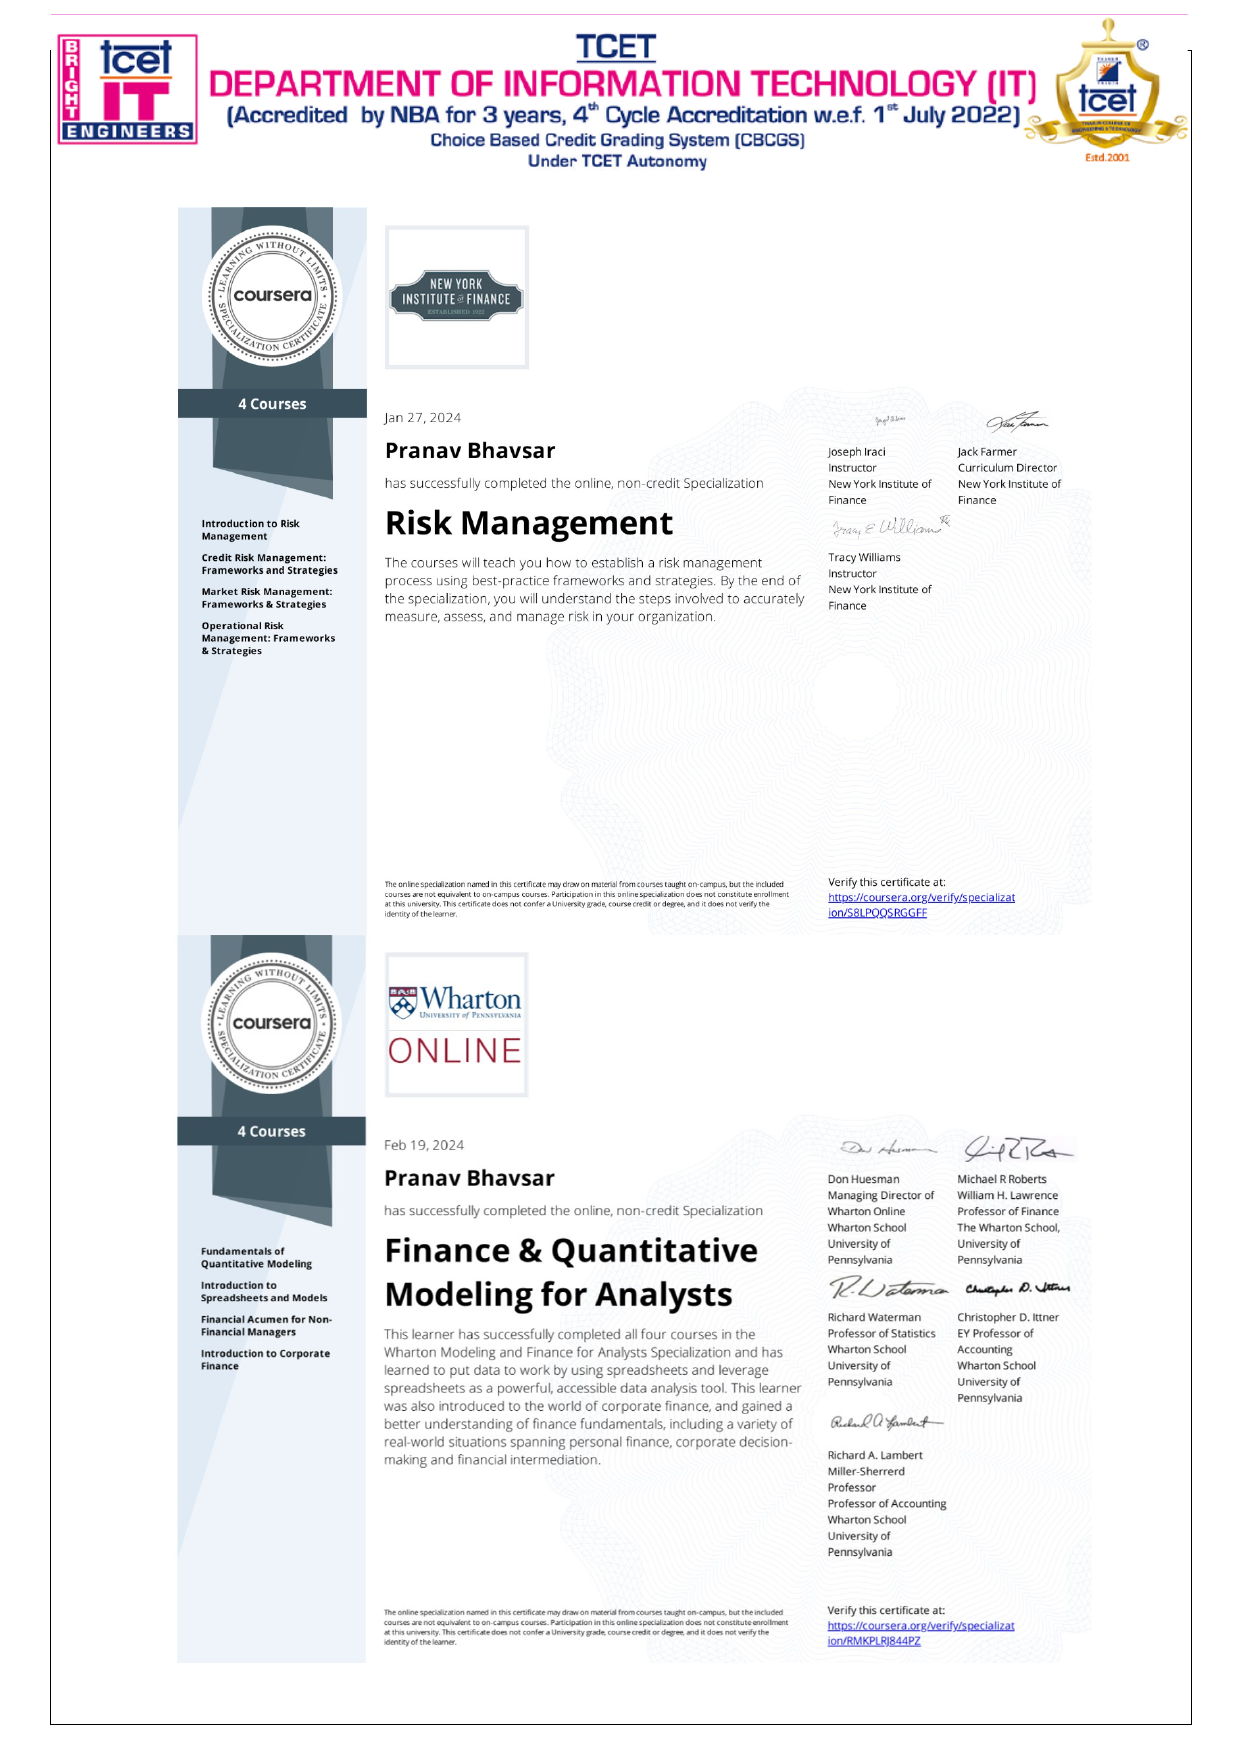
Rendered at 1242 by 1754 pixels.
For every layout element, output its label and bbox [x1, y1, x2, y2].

picture [150, 207, 1092, 1663]
picture [50, 14, 1187, 171]
